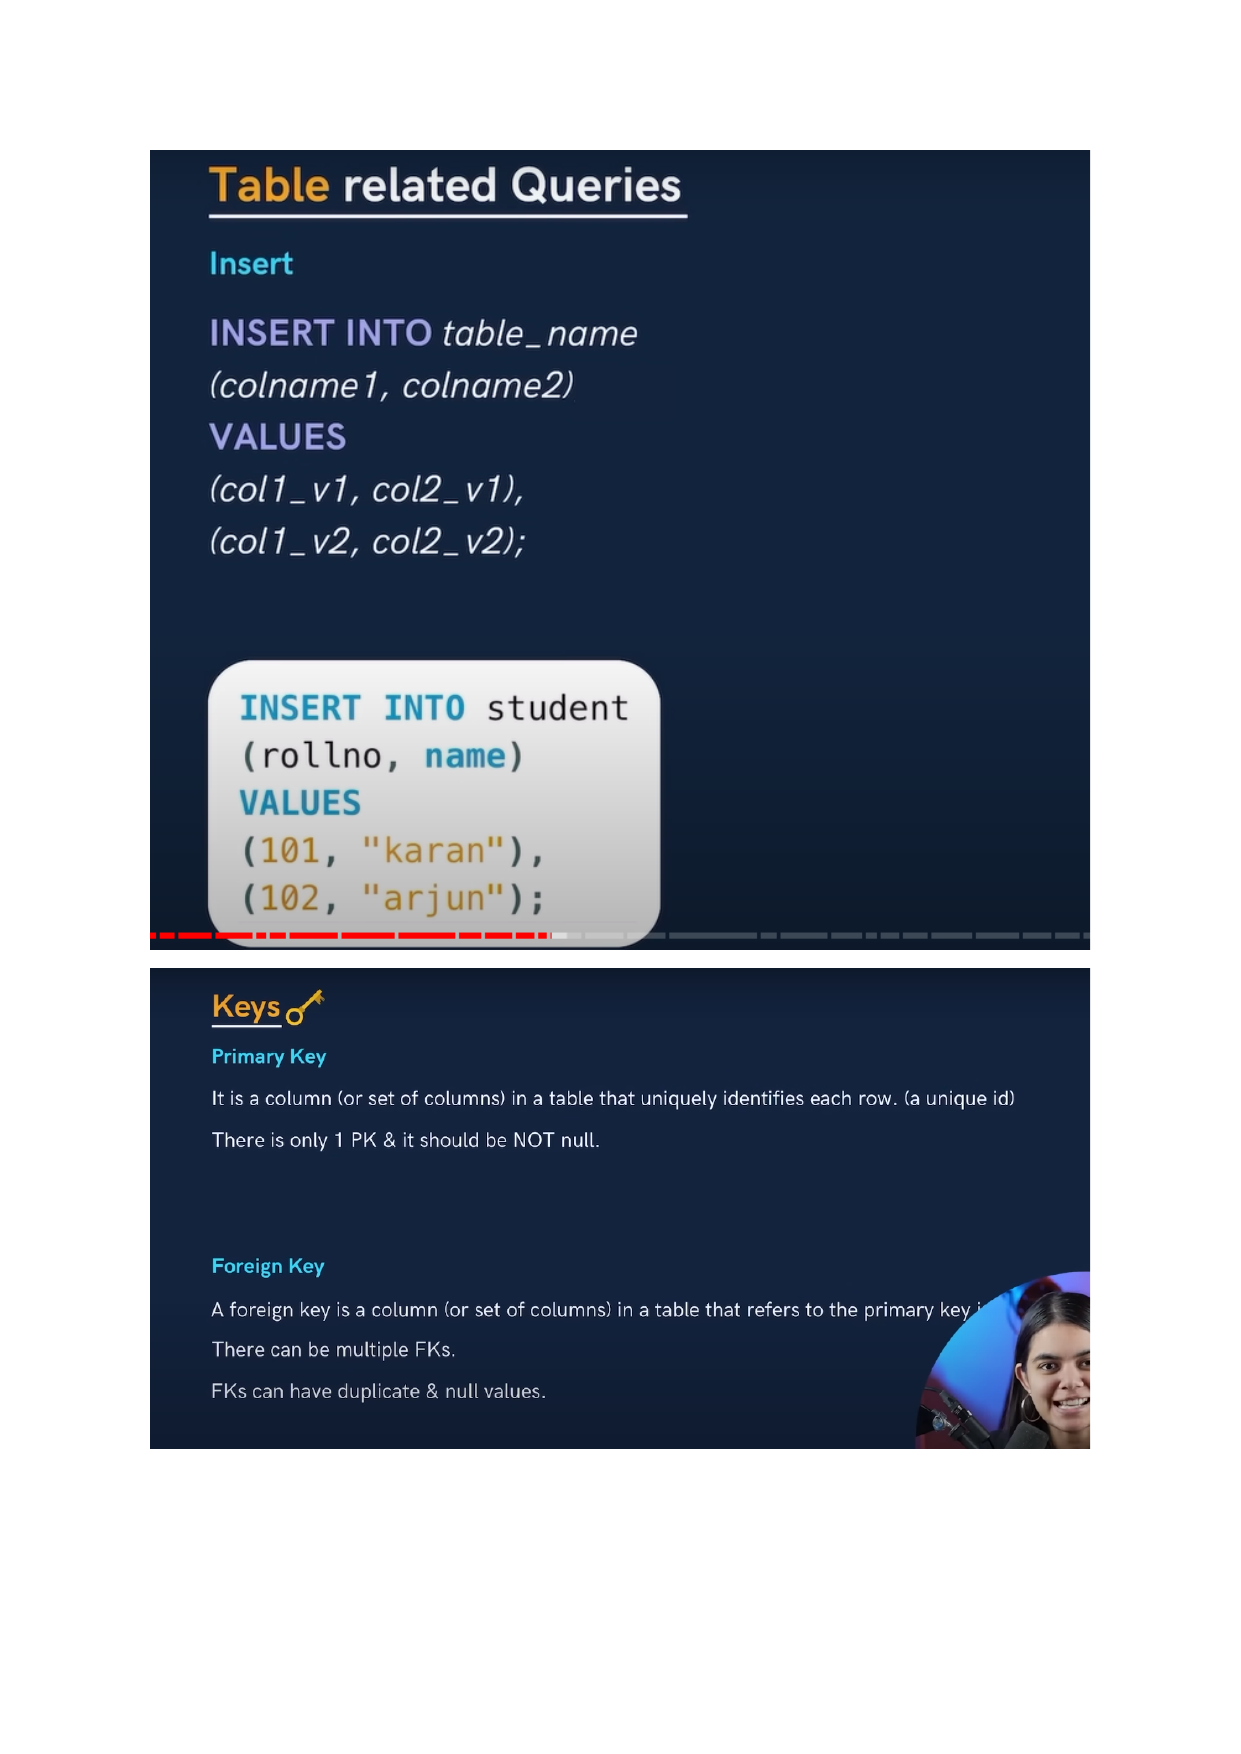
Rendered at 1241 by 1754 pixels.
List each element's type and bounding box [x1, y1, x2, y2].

picture [150, 968, 1091, 1449]
picture [150, 150, 1091, 950]
